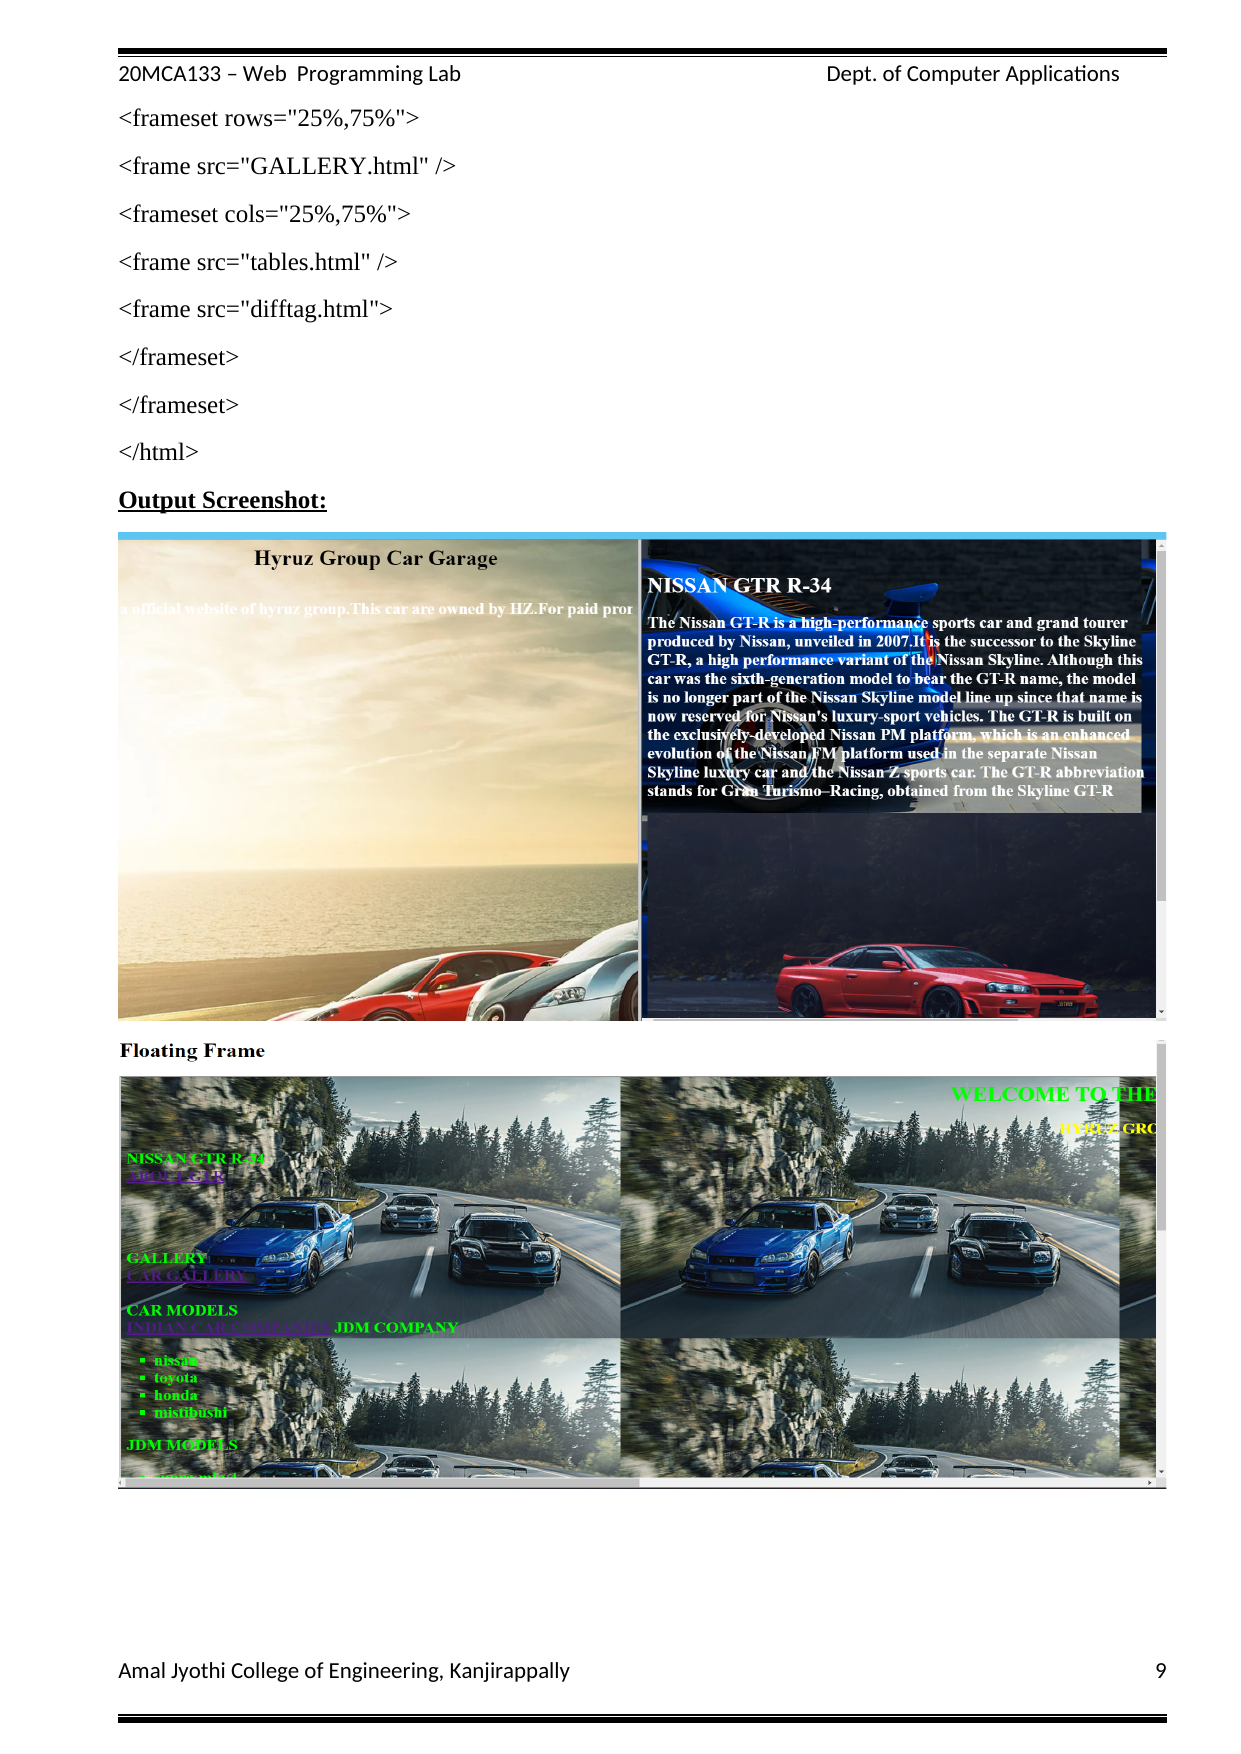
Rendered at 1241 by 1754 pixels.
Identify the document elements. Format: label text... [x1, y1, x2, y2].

text </html> [118, 437, 1167, 466]
text <frame src="difftag.html"> [118, 294, 1167, 323]
text <frameset cols="25%,75%"> [118, 199, 1167, 228]
picture [118, 532, 1167, 1021]
text </frameset> [118, 390, 1167, 418]
text <frameset rows="25%,75%"> [118, 103, 1167, 132]
text <frame src="GALLERY.html" /> [118, 151, 1167, 180]
picture [118, 1040, 1167, 1489]
text Output Screenshot: [118, 485, 1167, 514]
text <frame src="tables.html" /> [118, 247, 1167, 275]
text </frameset> [118, 342, 1167, 371]
